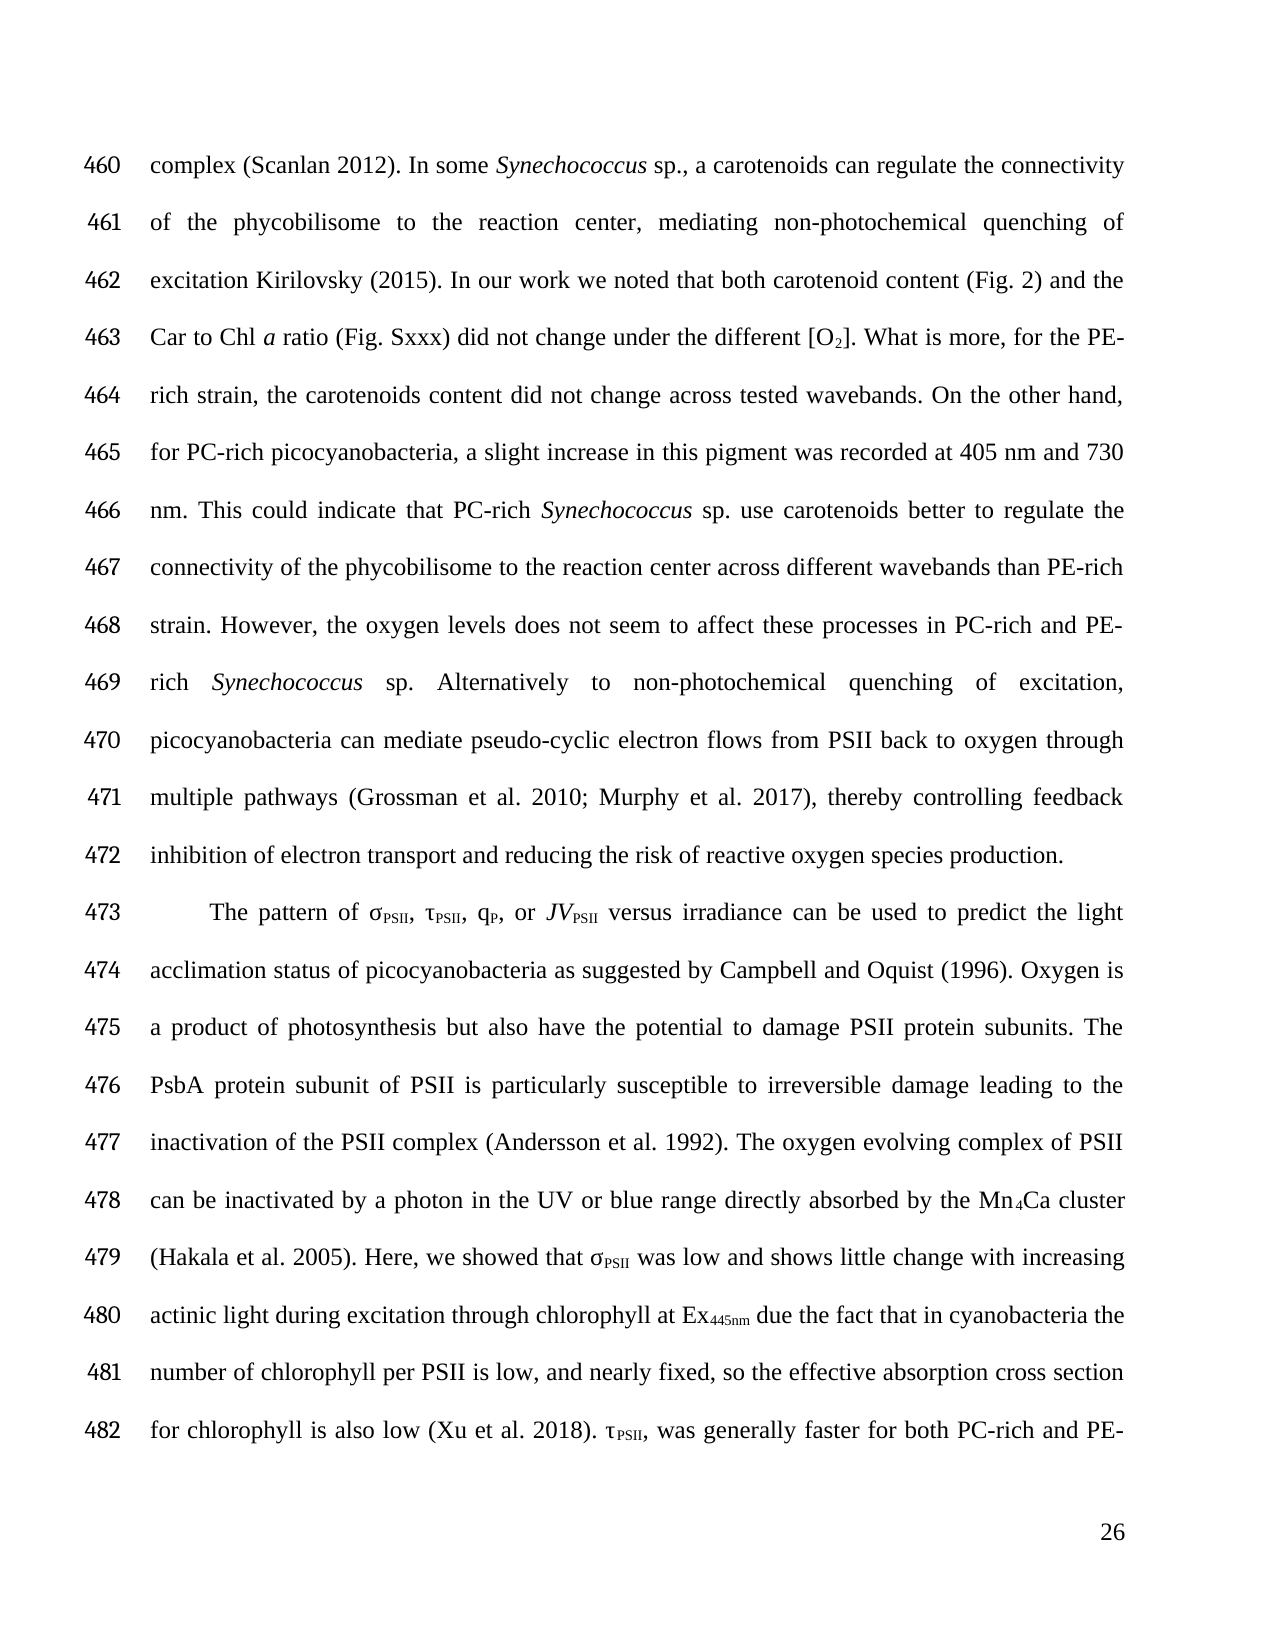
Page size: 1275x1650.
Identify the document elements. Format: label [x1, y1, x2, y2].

text [150, 897, 1125, 1444]
text [150, 150, 1125, 869]
